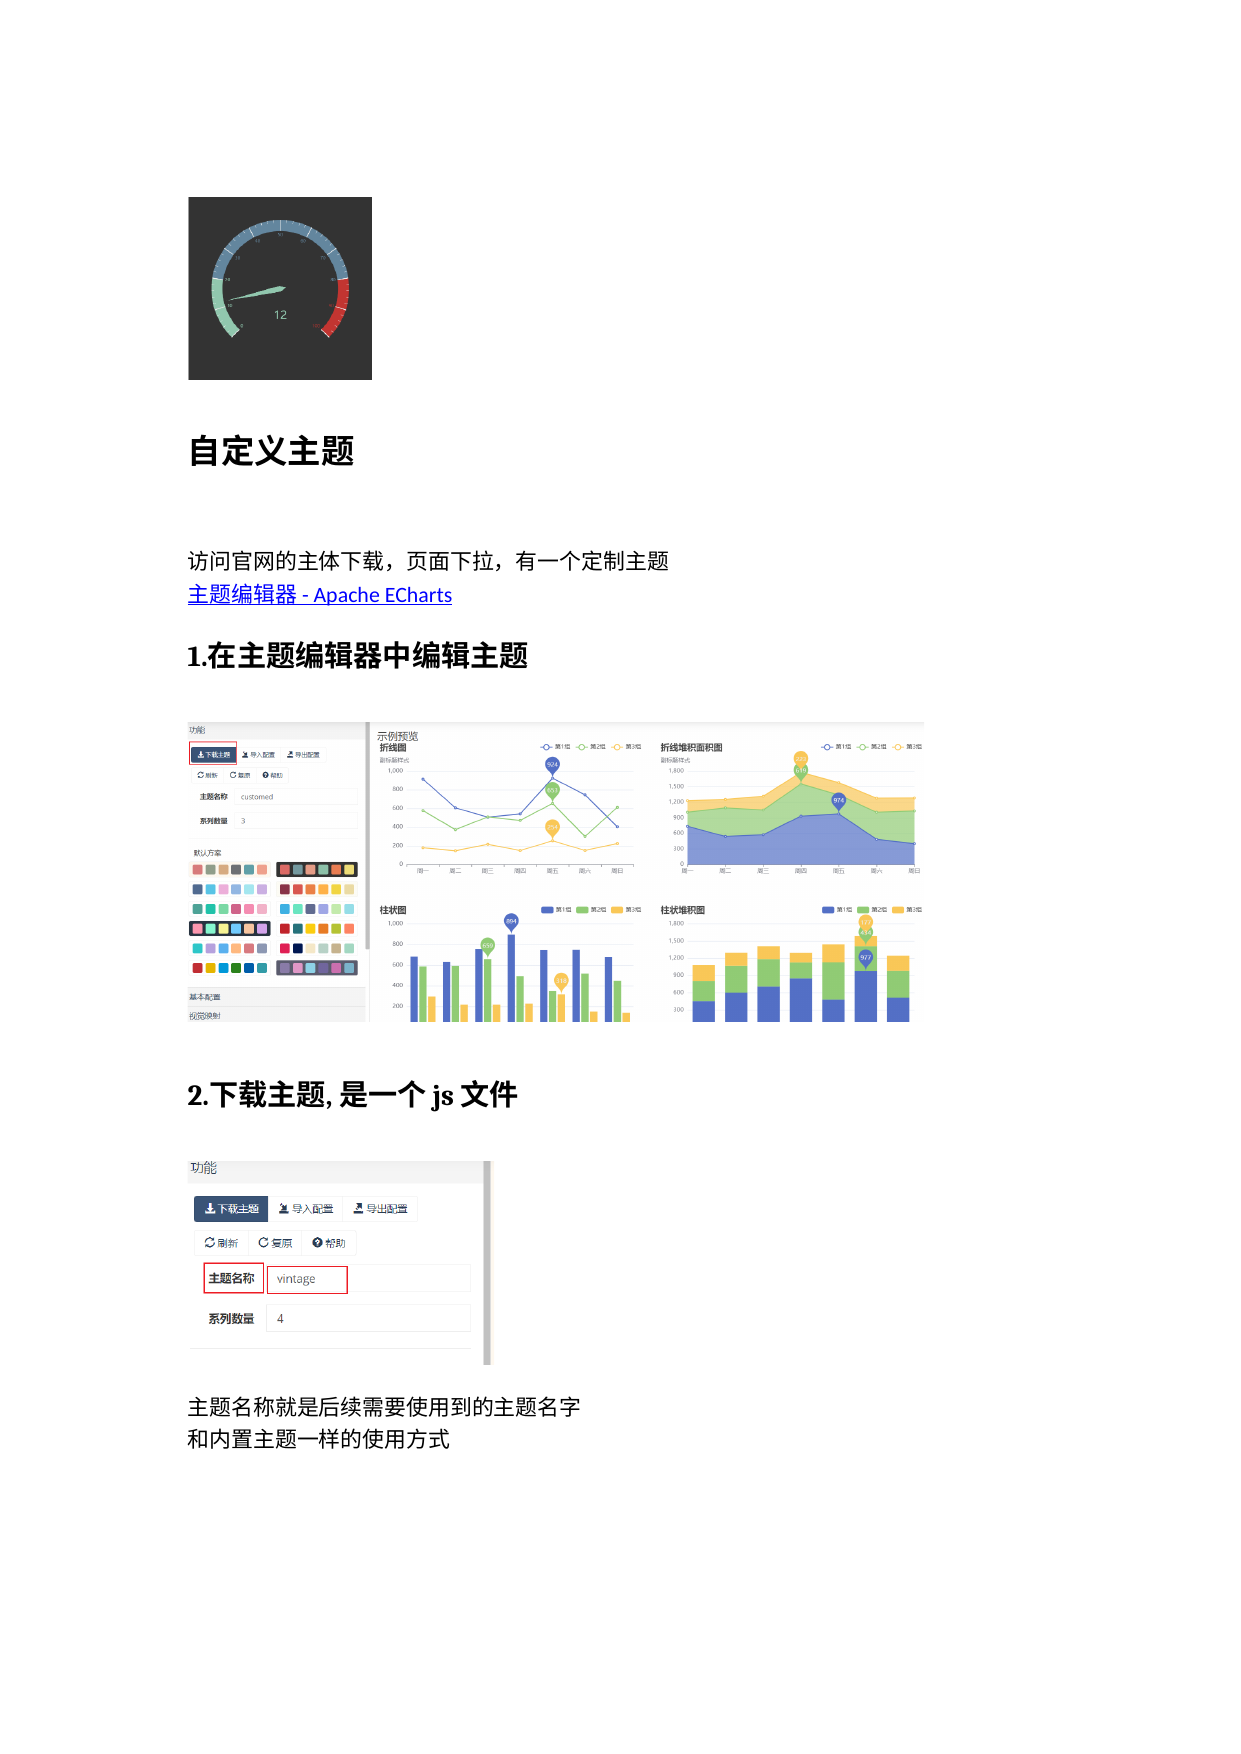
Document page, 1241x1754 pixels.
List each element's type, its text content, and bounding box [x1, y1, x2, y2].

picture [187, 722, 925, 1022]
subtitle 1.在主题编辑器中编辑主题 [187, 621, 1053, 686]
text 主题名称就是后续需要使用到的主题名字 [187, 1389, 1053, 1422]
picture [187, 194, 376, 384]
subtitle 自定义主题 [187, 417, 1053, 482]
text 主题编辑器 - Apache ECharts [187, 576, 1053, 609]
text 访问官网的主体下载，页面下拉，有一个定制主题 [187, 544, 1053, 576]
subtitle 2.下载主题, 是一个js文件 [187, 1060, 1053, 1125]
picture [187, 1161, 495, 1365]
text 和内置主题一样的使用方式 [187, 1422, 1053, 1454]
